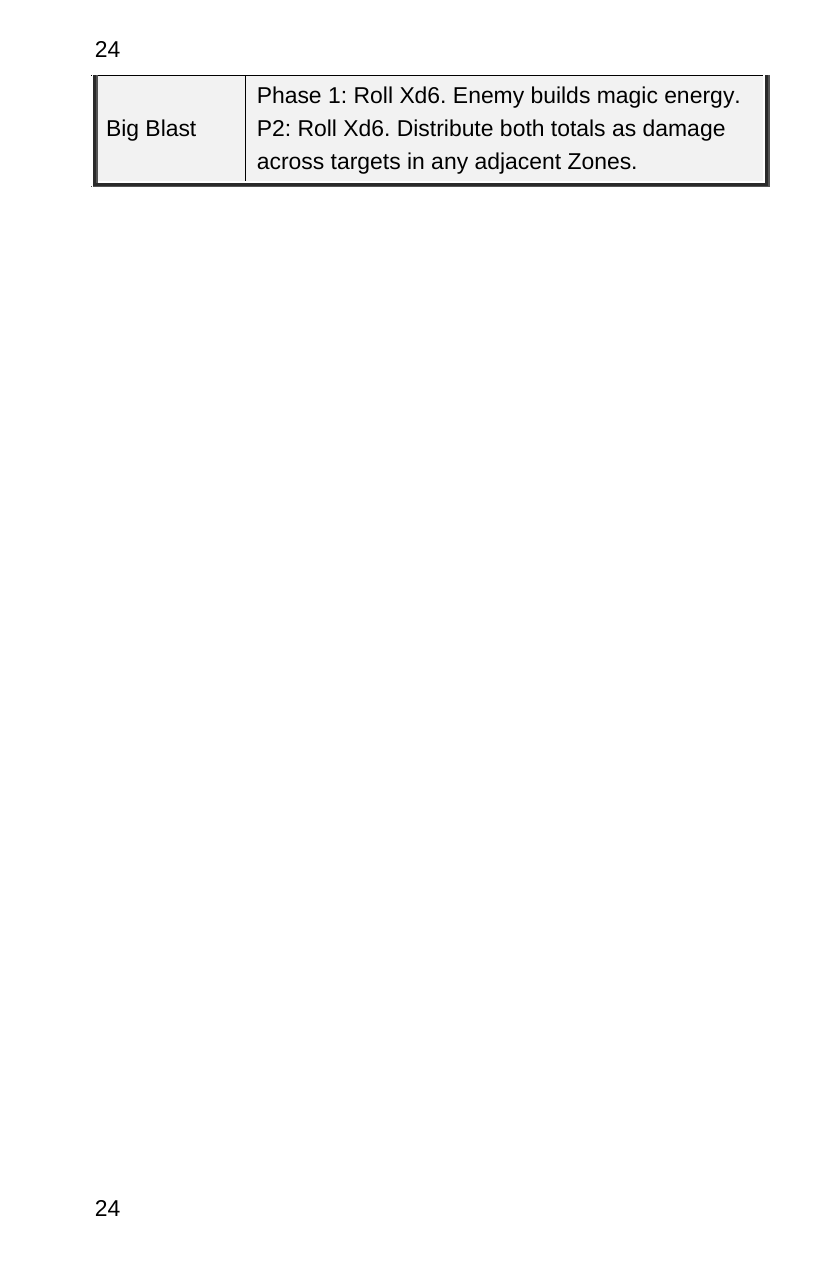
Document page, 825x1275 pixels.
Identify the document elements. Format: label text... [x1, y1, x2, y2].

table_cell Big Blast [98, 76, 245, 181]
table_cell Phase 1: Roll Xd6. Enemy builds magic energy. P2: Roll Xd6. Distribute both totals as damage across targets in any adjacent Zones. [246, 76, 763, 181]
